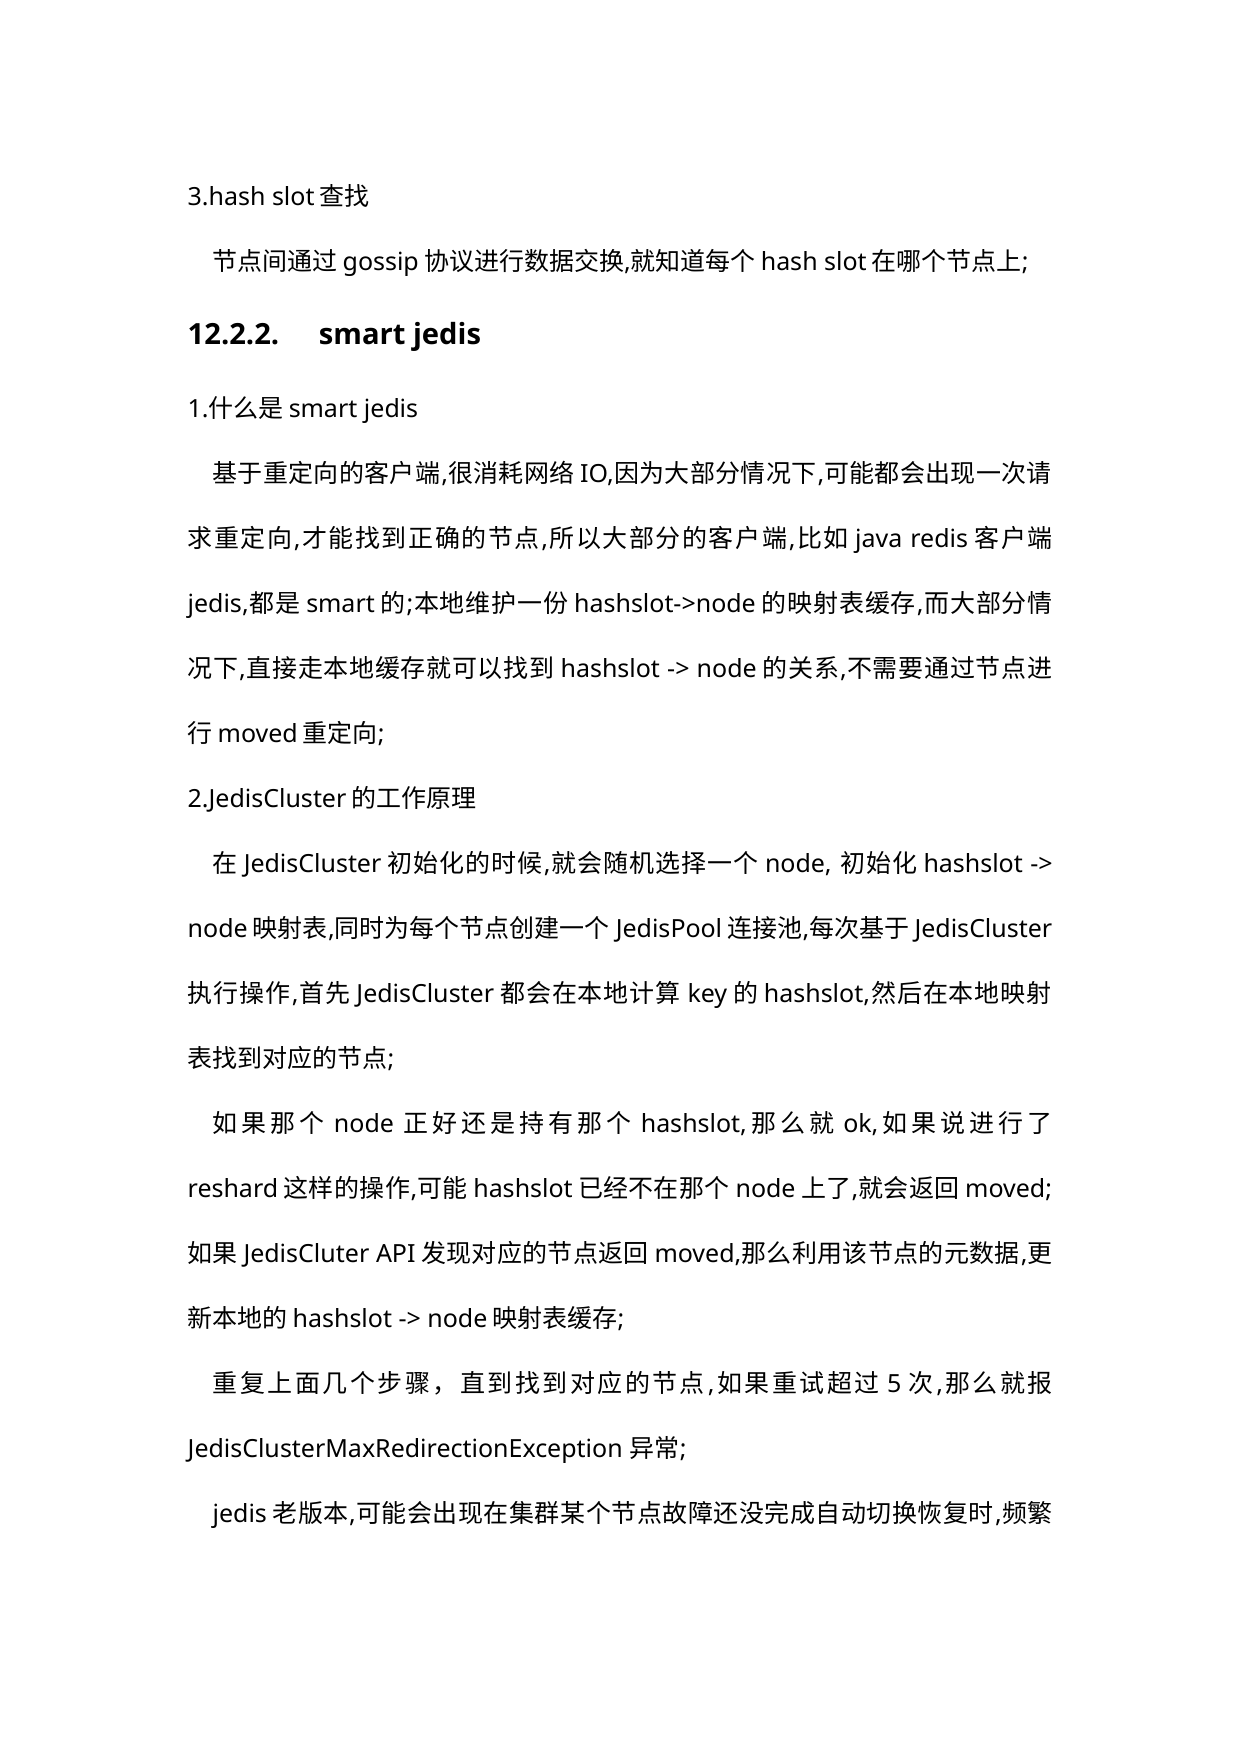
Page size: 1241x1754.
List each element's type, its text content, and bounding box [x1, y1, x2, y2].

text 1.什么是smart jedis [187, 374, 1053, 439]
text 基于重定向的客户端,很消耗网络IO,因为大部分情况下,可能都会出现一次请求重定向,才能找到正确的节点,所以大部分的客户端,比如java redis客户端jedis,都是smart的;本地维护一份hashslot->node的映射表缓存,而大部分情况下,直接走本地缓存就可以找到hashslot -> node的关系,不需要通过节点进行moved重定向; [187, 439, 1053, 764]
text 节点间通过gossip协议进行数据交换,就知道每个hash slot在哪个节点上; [187, 227, 1053, 292]
text 重复上面几个步骤，直到找到对应的节点,如果重试超过5次,那么就报 JedisClusterMaxRedirectionException 异常; [187, 1349, 1053, 1479]
text 3.hash slot查找 [187, 162, 1053, 227]
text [187, 1479, 1053, 1544]
text 如果那个node正好还是持有那个hashslot,那么就ok,如果说进行了reshard这样的操作,可能hashslot已经不在那个node上了,就会返回moved;如果JedisCluter API发现对应的节点返回moved,那么利用该节点的元数据,更新本地的hashslot -> node映射表缓存; [187, 1089, 1053, 1349]
subtitle smart jedis [187, 300, 1053, 365]
text 在JedisCluster初始化的时候,就会随机选择一个node, 初始化hashslot -> node映射表,同时为每个节点创建一个JedisPool连接池,每次基于JedisCluster执行操作,首先JedisCluster都会在本地计算key的hashslot,然后在本地映射表找到对应的节点; [187, 829, 1053, 1089]
text 2.JedisCluster的工作原理 [187, 764, 1053, 829]
